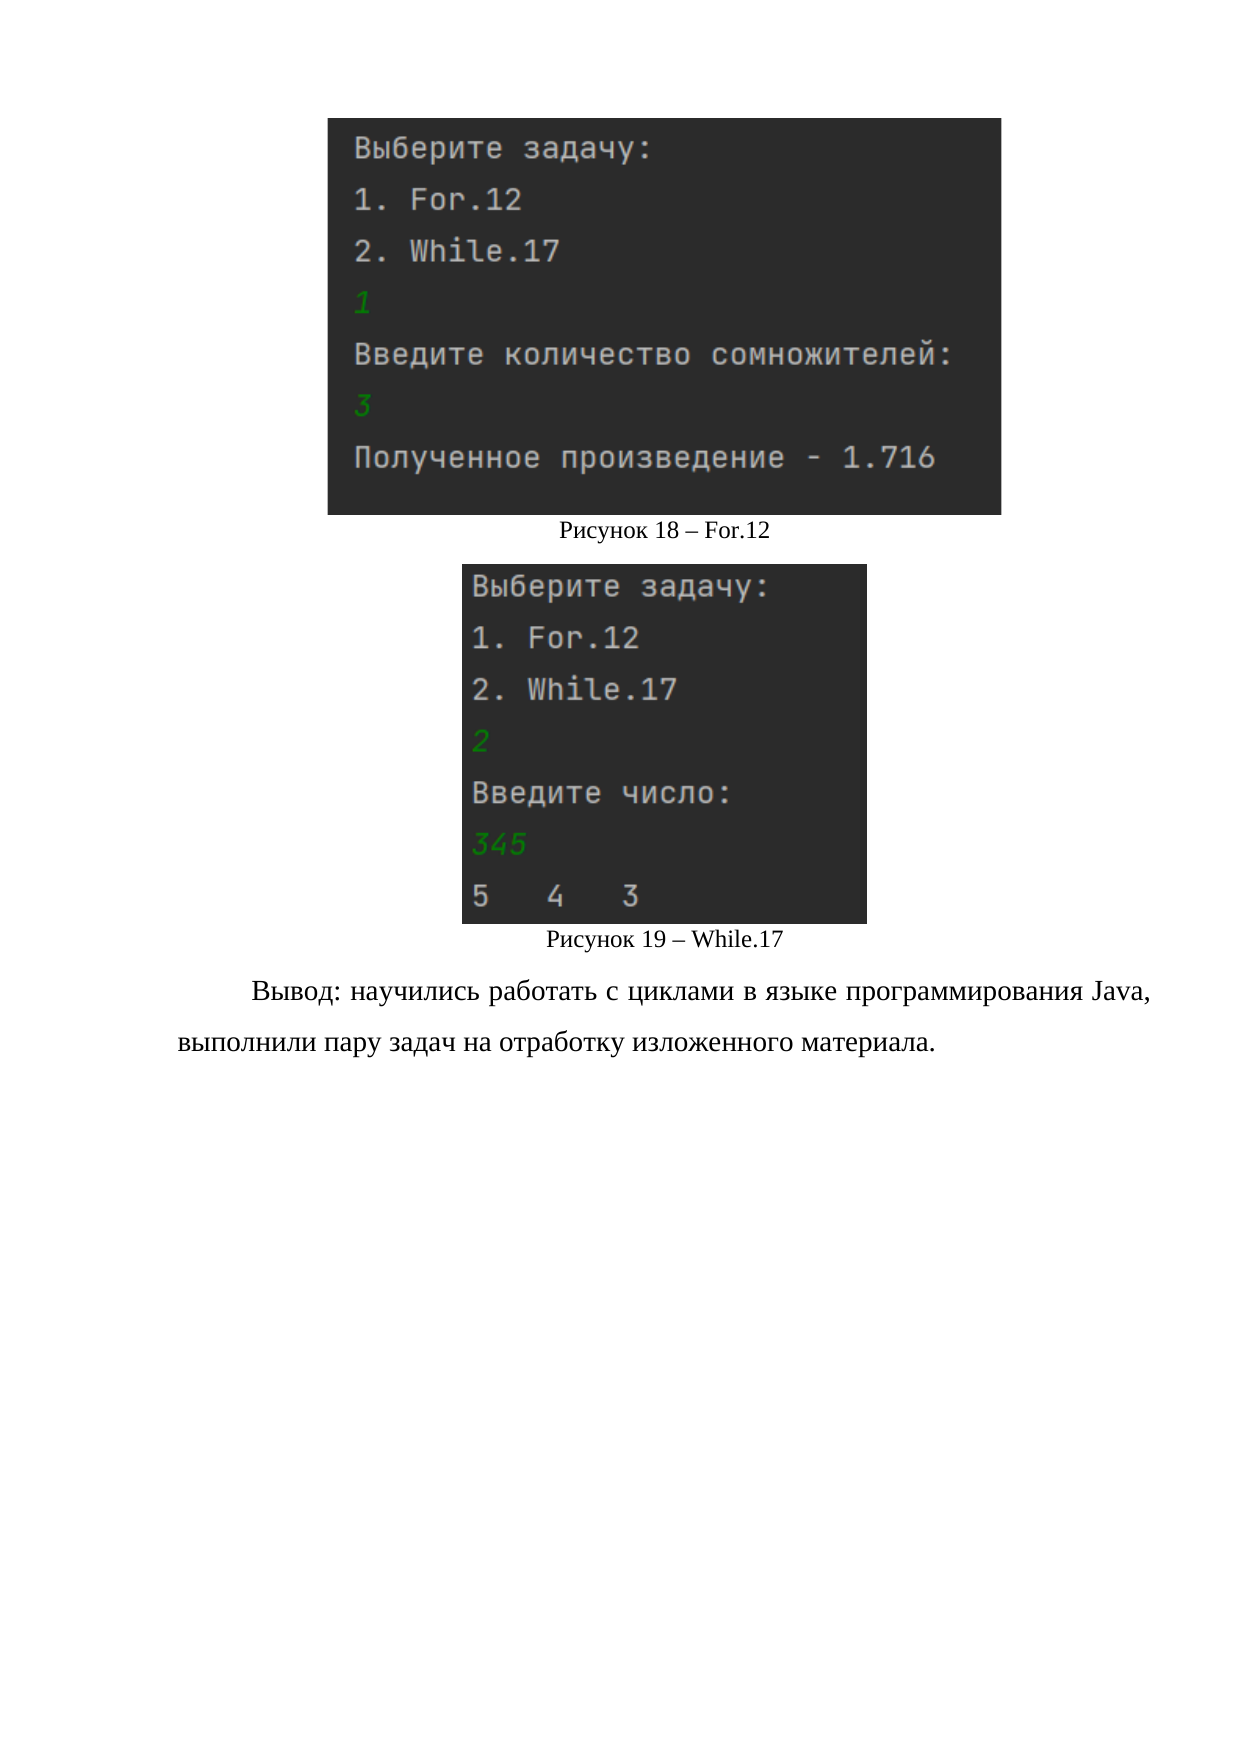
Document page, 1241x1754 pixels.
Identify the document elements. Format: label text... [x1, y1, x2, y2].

picture [462, 564, 867, 924]
text Вывод: научились работать с циклами в языке программирования Java, выполнили пару задач на отработку изложенного материала. [177, 973, 1152, 1057]
picture [327, 118, 1002, 515]
